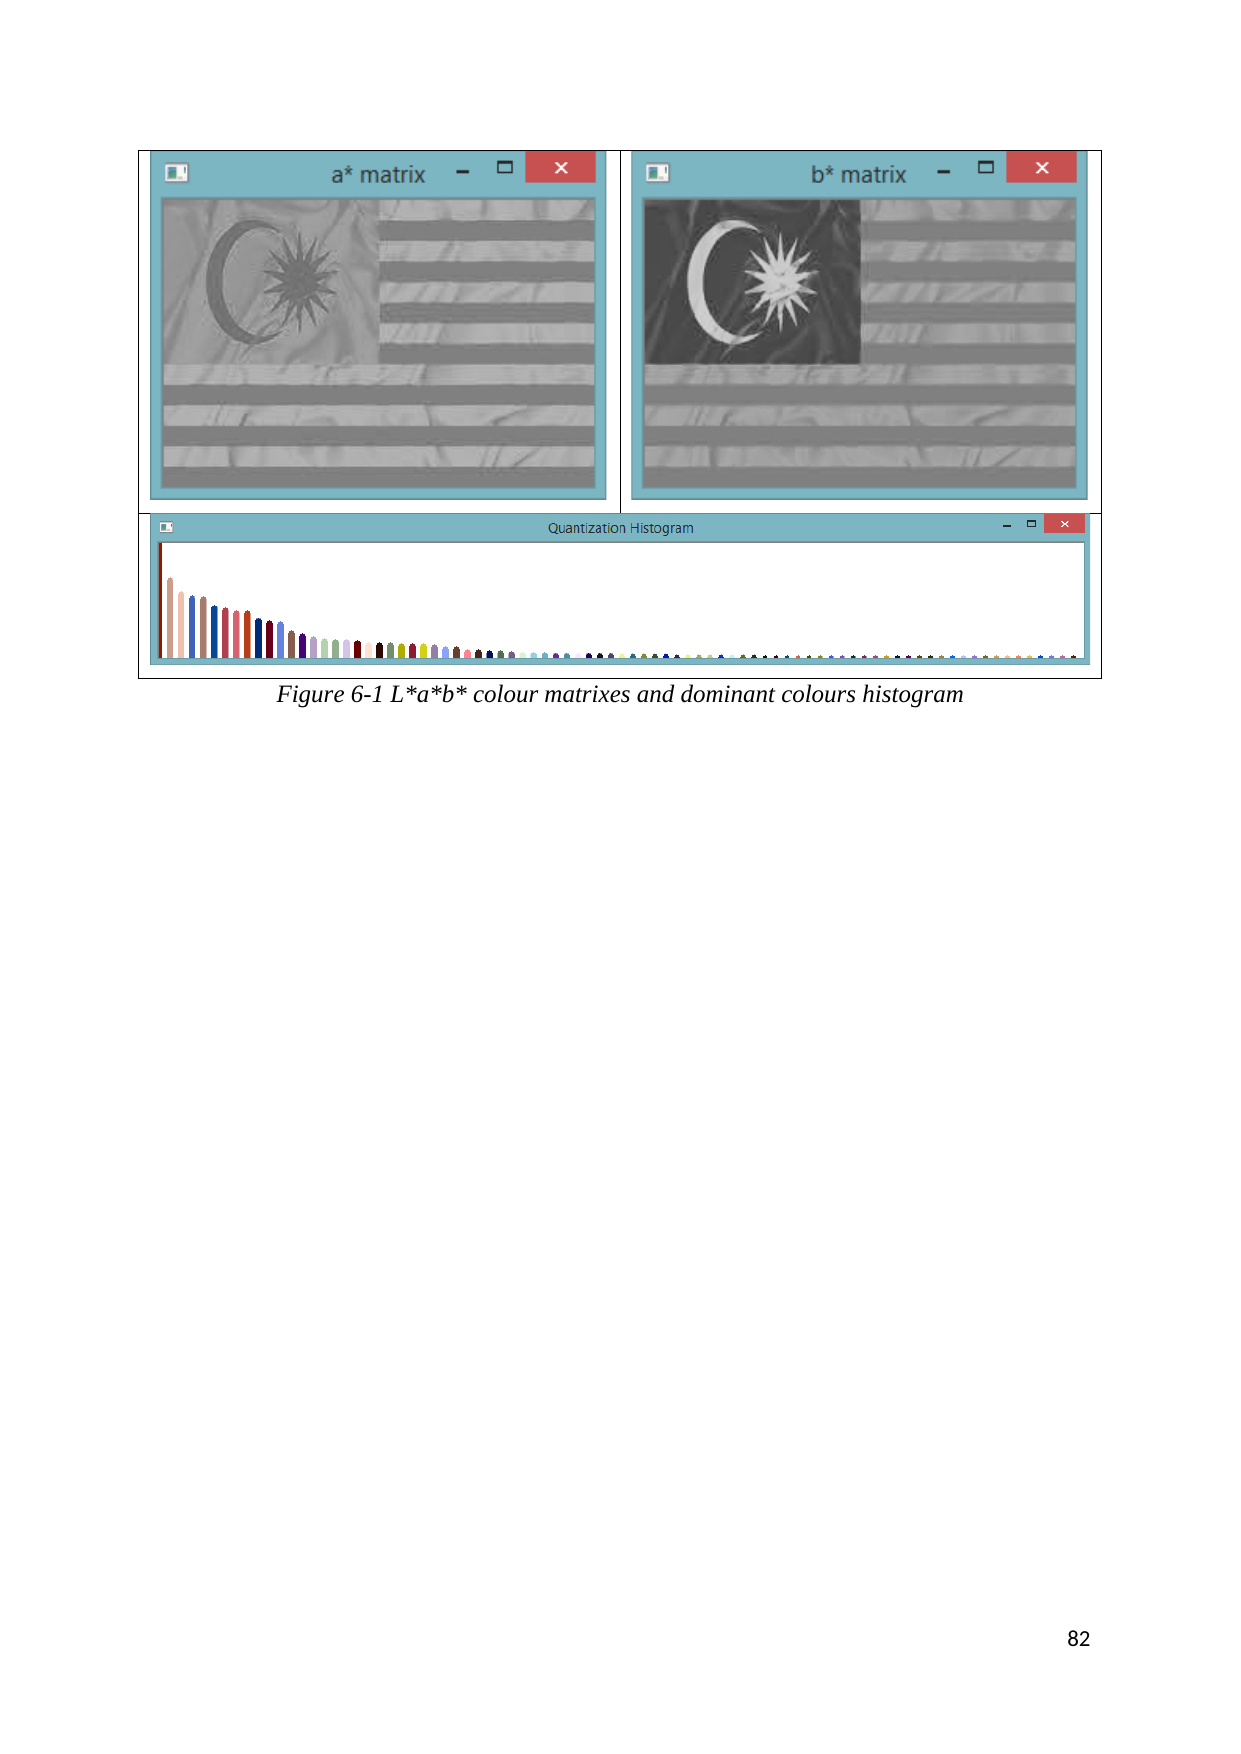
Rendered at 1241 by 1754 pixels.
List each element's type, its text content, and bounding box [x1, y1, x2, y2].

picture [150, 151, 607, 500]
text Figure 6-1 L*a*b* colour matrixes and dominant colours histogram [150, 679, 1090, 708]
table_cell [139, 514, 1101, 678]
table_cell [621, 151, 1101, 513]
picture [631, 151, 1088, 500]
picture [150, 513, 1091, 665]
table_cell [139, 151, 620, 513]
